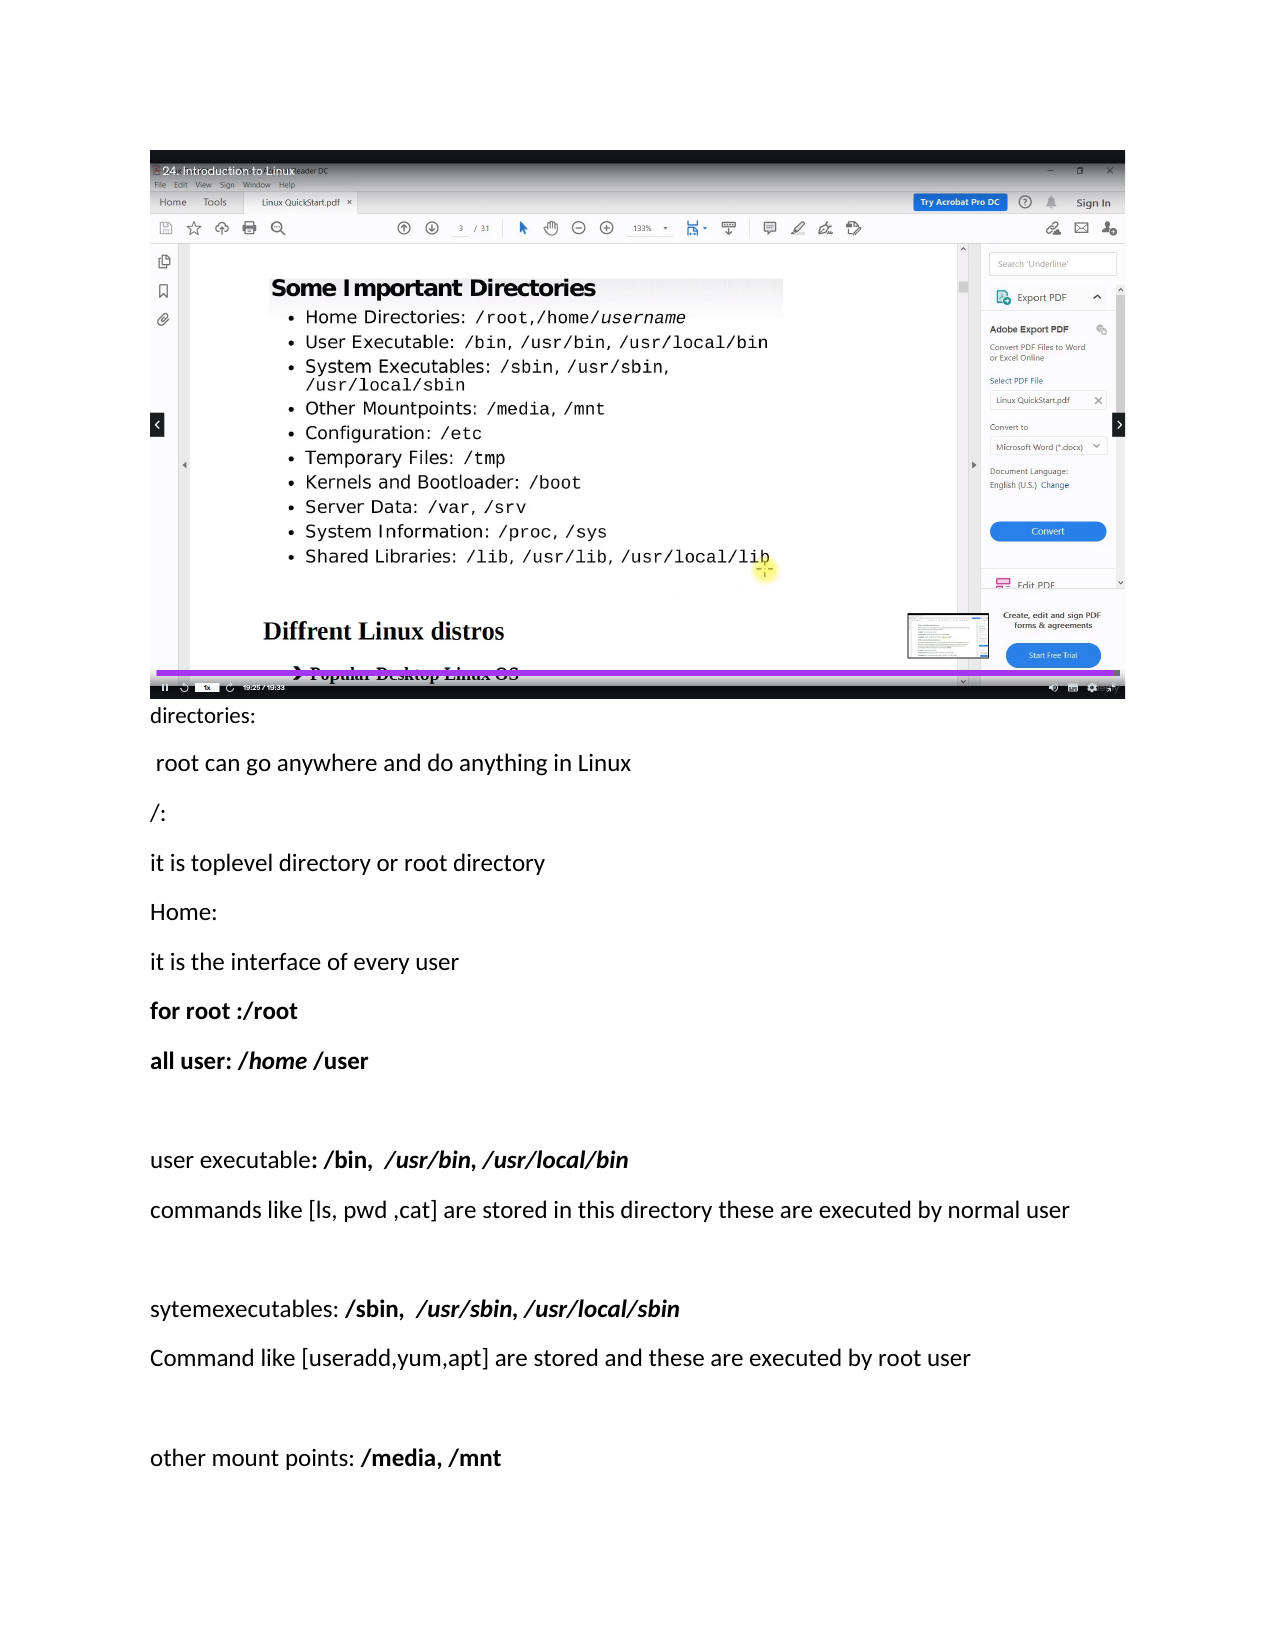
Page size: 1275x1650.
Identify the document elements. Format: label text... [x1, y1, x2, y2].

text /: [150, 797, 1125, 828]
text root can go anywhere and do anything in Linux [150, 748, 1125, 778]
text user executable: /bin, /usr/bin, /usr/local/bin [150, 1144, 1125, 1175]
text it is the interface of every user [150, 946, 1125, 976]
text Command like [useradd,yum,apt] are stored and these are executed by root user [150, 1343, 1125, 1373]
text other mount points: /media, /mnt [150, 1442, 1125, 1472]
text directories: [150, 699, 1125, 729]
text commands like [ls, pwd ,cat] are stored in this directory these are executed by normal user [150, 1194, 1125, 1224]
text all user: /home /user [150, 1045, 1125, 1076]
text sytemexecutables: /sbin, /usr/sbin, /usr/local/sbin [150, 1293, 1125, 1323]
picture [150, 150, 1125, 699]
text for root :/root [150, 996, 1125, 1026]
text it is toplevel directory or root directory [150, 847, 1125, 877]
text Home: [150, 896, 1125, 927]
